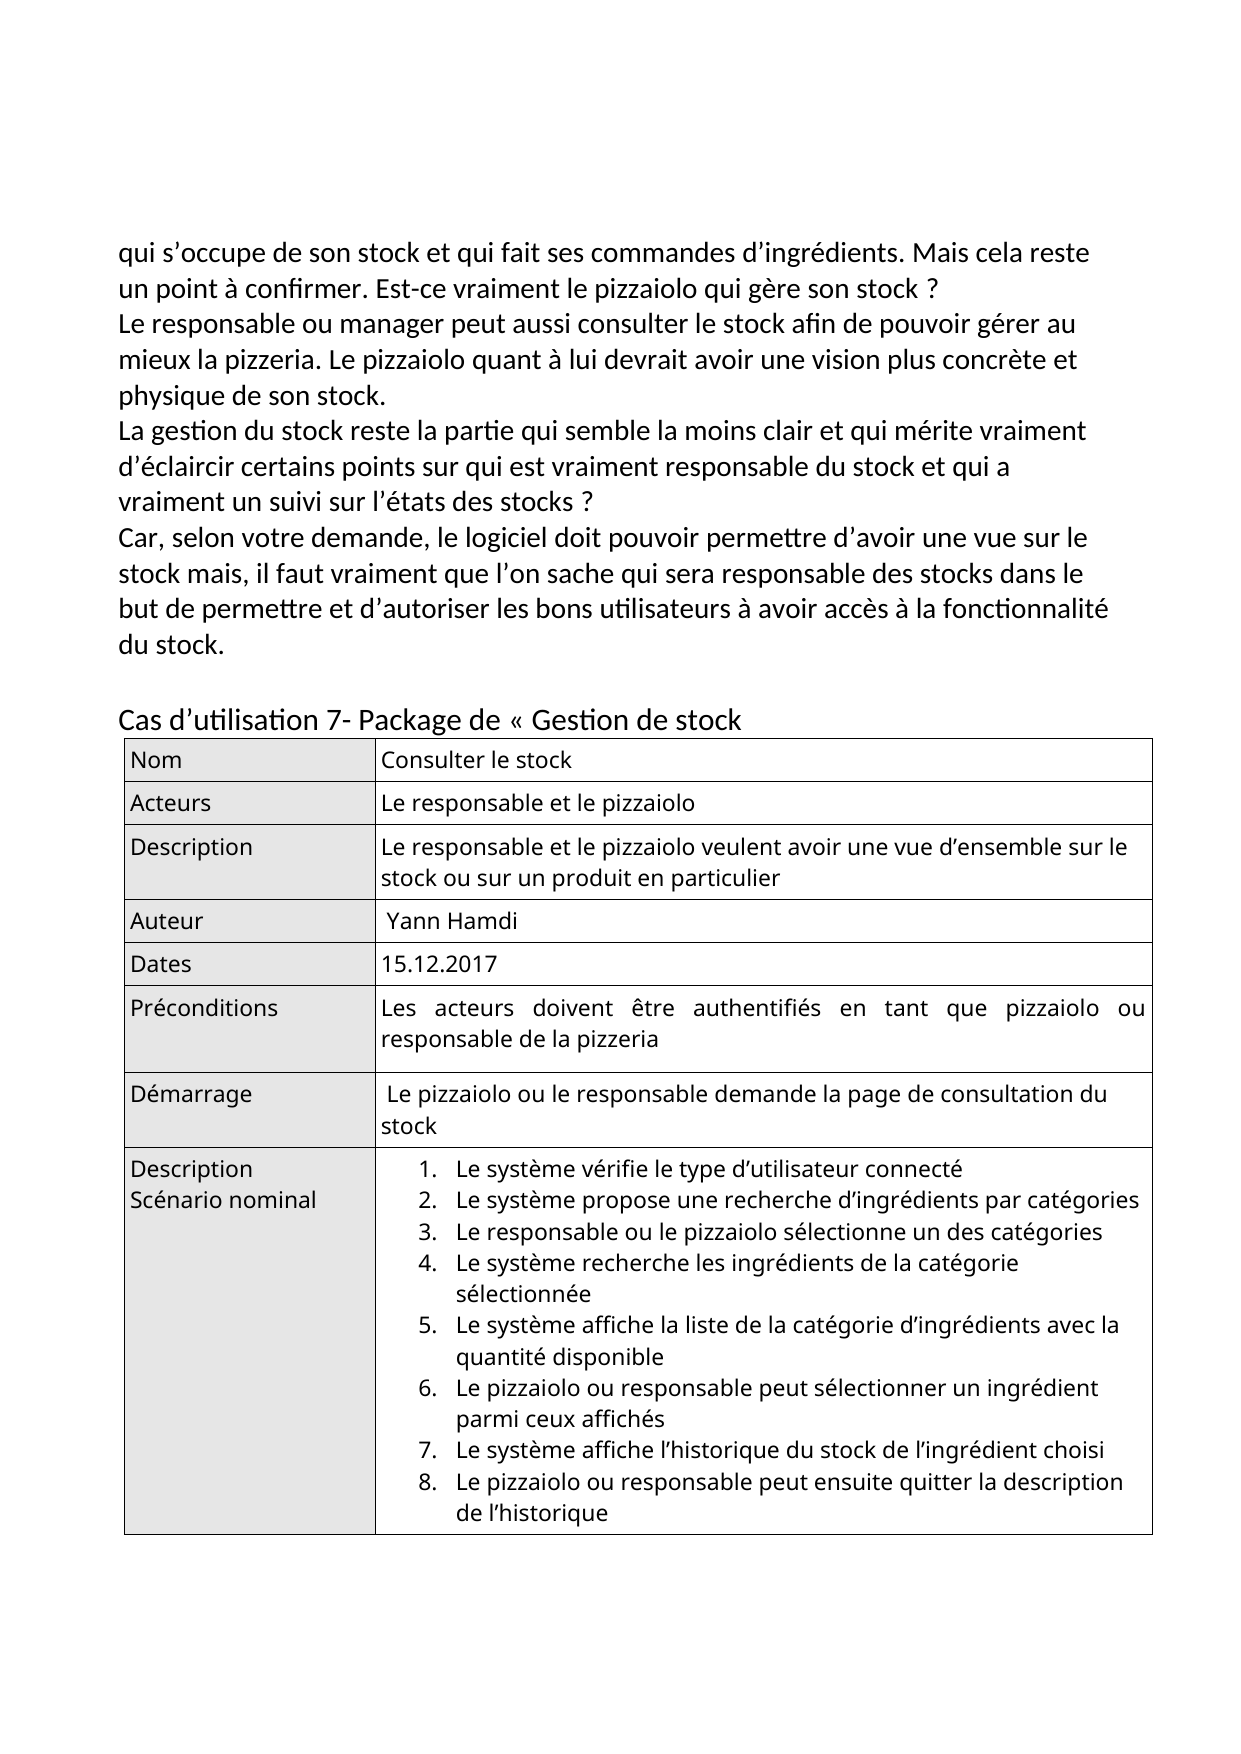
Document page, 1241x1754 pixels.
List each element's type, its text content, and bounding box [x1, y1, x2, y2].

table_cell Le responsable et le pizzaiolo [376, 782, 1152, 824]
table_cell Description [125, 825, 375, 899]
text Le responsable ou manager peut aussi consulter le stock afin de pouvoir gérer au mieux la pizzeria. Le pizzaiolo quant à lui devrait avoir une vision plus concrète et physique de son stock. La gestion du stock reste la partie qui semble la moins clair et qui mérite vraiment d’éclaircir certains points sur qui est vraiment responsable du stock et qui a vraiment un suivi sur l’états des stocks ? Car, selon votre demande, le logiciel doit pouvoir permettre d’avoir une vue sur le stock mais, il faut vraiment que l’on sache qui sera responsable des stocks dans le but de permettre et d’autoriser les bons utilisateurs à avoir accès à la fonctionnalité du stock. [118, 305, 1122, 662]
table_cell Les acteurs doivent être authentifiés en tant que pizzaiolo ou responsable de la pizzeria [376, 986, 1152, 1072]
table_cell Démarrage [125, 1073, 375, 1147]
table_cell Préconditions [125, 986, 375, 1072]
table_cell Le responsable et le pizzaiolo veulent avoir une vue d’ensemble sur le stock ou sur un produit en particulier [376, 825, 1152, 899]
table_header Consulter le stock [376, 739, 1152, 781]
table_header Nom [125, 739, 375, 781]
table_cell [376, 1148, 1152, 1534]
table_cell Auteur [125, 900, 375, 942]
table_cell Le pizzaiolo ou le responsable demande la page de consultation du stock [376, 1073, 1152, 1147]
text Cas d’utilisation 7- Package de « Gestion de stock [118, 700, 1122, 738]
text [118, 234, 1122, 305]
table_cell 15.12.2017 [376, 943, 1152, 985]
table_cell Dates [125, 943, 375, 985]
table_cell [125, 1148, 375, 1534]
table_cell Yann Hamdi [376, 900, 1152, 942]
table_cell Acteurs [125, 782, 375, 824]
